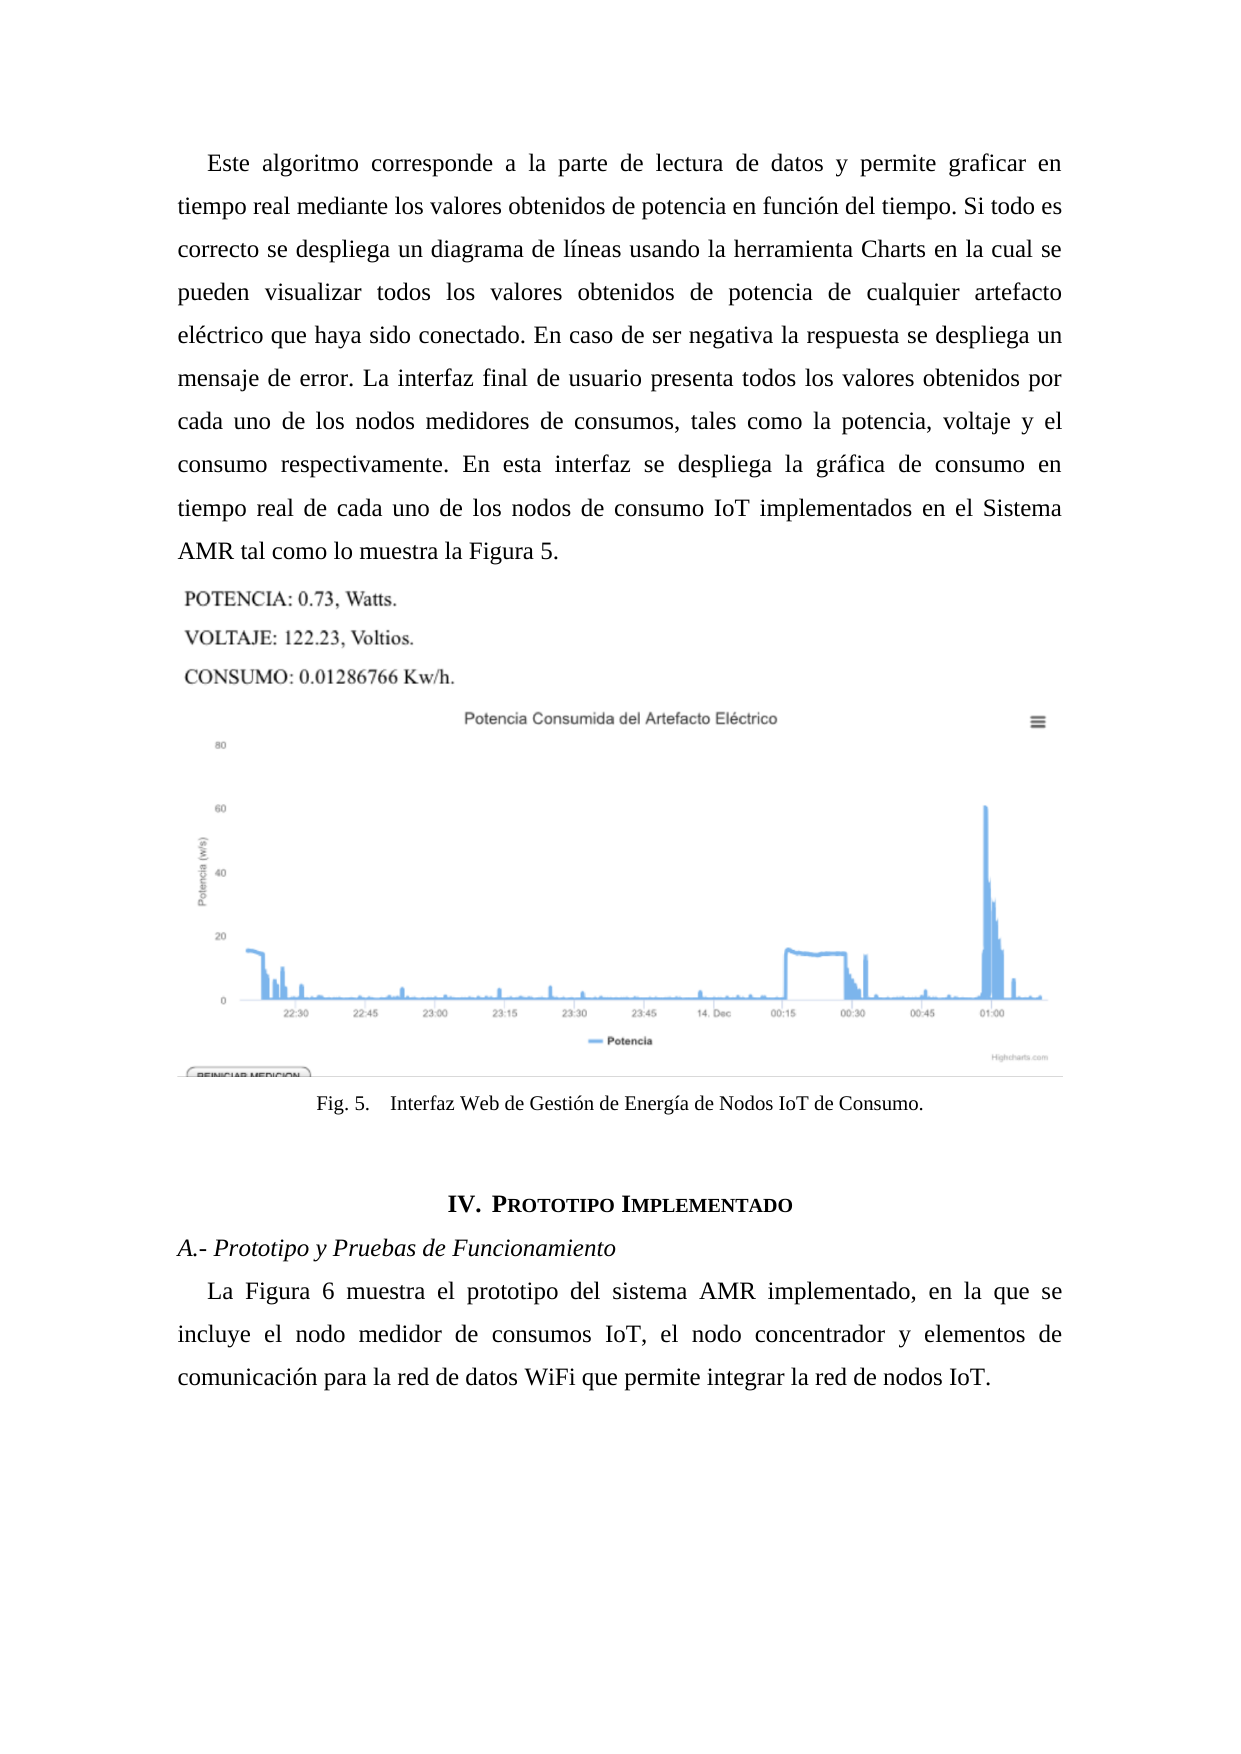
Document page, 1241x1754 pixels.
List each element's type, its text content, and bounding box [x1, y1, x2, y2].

list Interfaz Web de Gestión de Energía de Nodos IoT de Consumo. [177, 1091, 1063, 1115]
text La Figura 6 muestra el prototipo del sistema AMR implementado, en la que se incluye el nodo medidor de consumos IoT, el nodo concentrador y elementos de comunicación para la red de datos WiFi que permite integrar la red de nodos IoT. [177, 1276, 1063, 1391]
picture [177, 578, 1063, 1077]
list Prototipo Implementado [177, 1189, 1063, 1218]
text A.- Prototipo y Pruebas de Funcionamiento [177, 1233, 1063, 1261]
text Este algoritmo corresponde a la parte de lectura de datos y permite graficar en tiempo real mediante los valores obtenidos de potencia en función del tiempo. Si todo es correcto se despliega un diagrama de líneas usando la herramienta Charts en la cual se pueden visualizar todos los valores obtenidos de potencia de cualquier artefacto eléctrico que haya sido conectado. En caso de ser negativa la respuesta se despliega un mensaje de error. La interfaz final de usuario presenta todos los valores obtenidos por cada uno de los nodos medidores de consumos, tales como la potencia, voltaje y el consumo respectivamente. En esta interfaz se despliega la gráfica de consumo en tiempo real de cada uno de los nodos de consumo IoT implementados en el Sistema AMR tal como lo muestra la Figura 5. [177, 148, 1063, 564]
